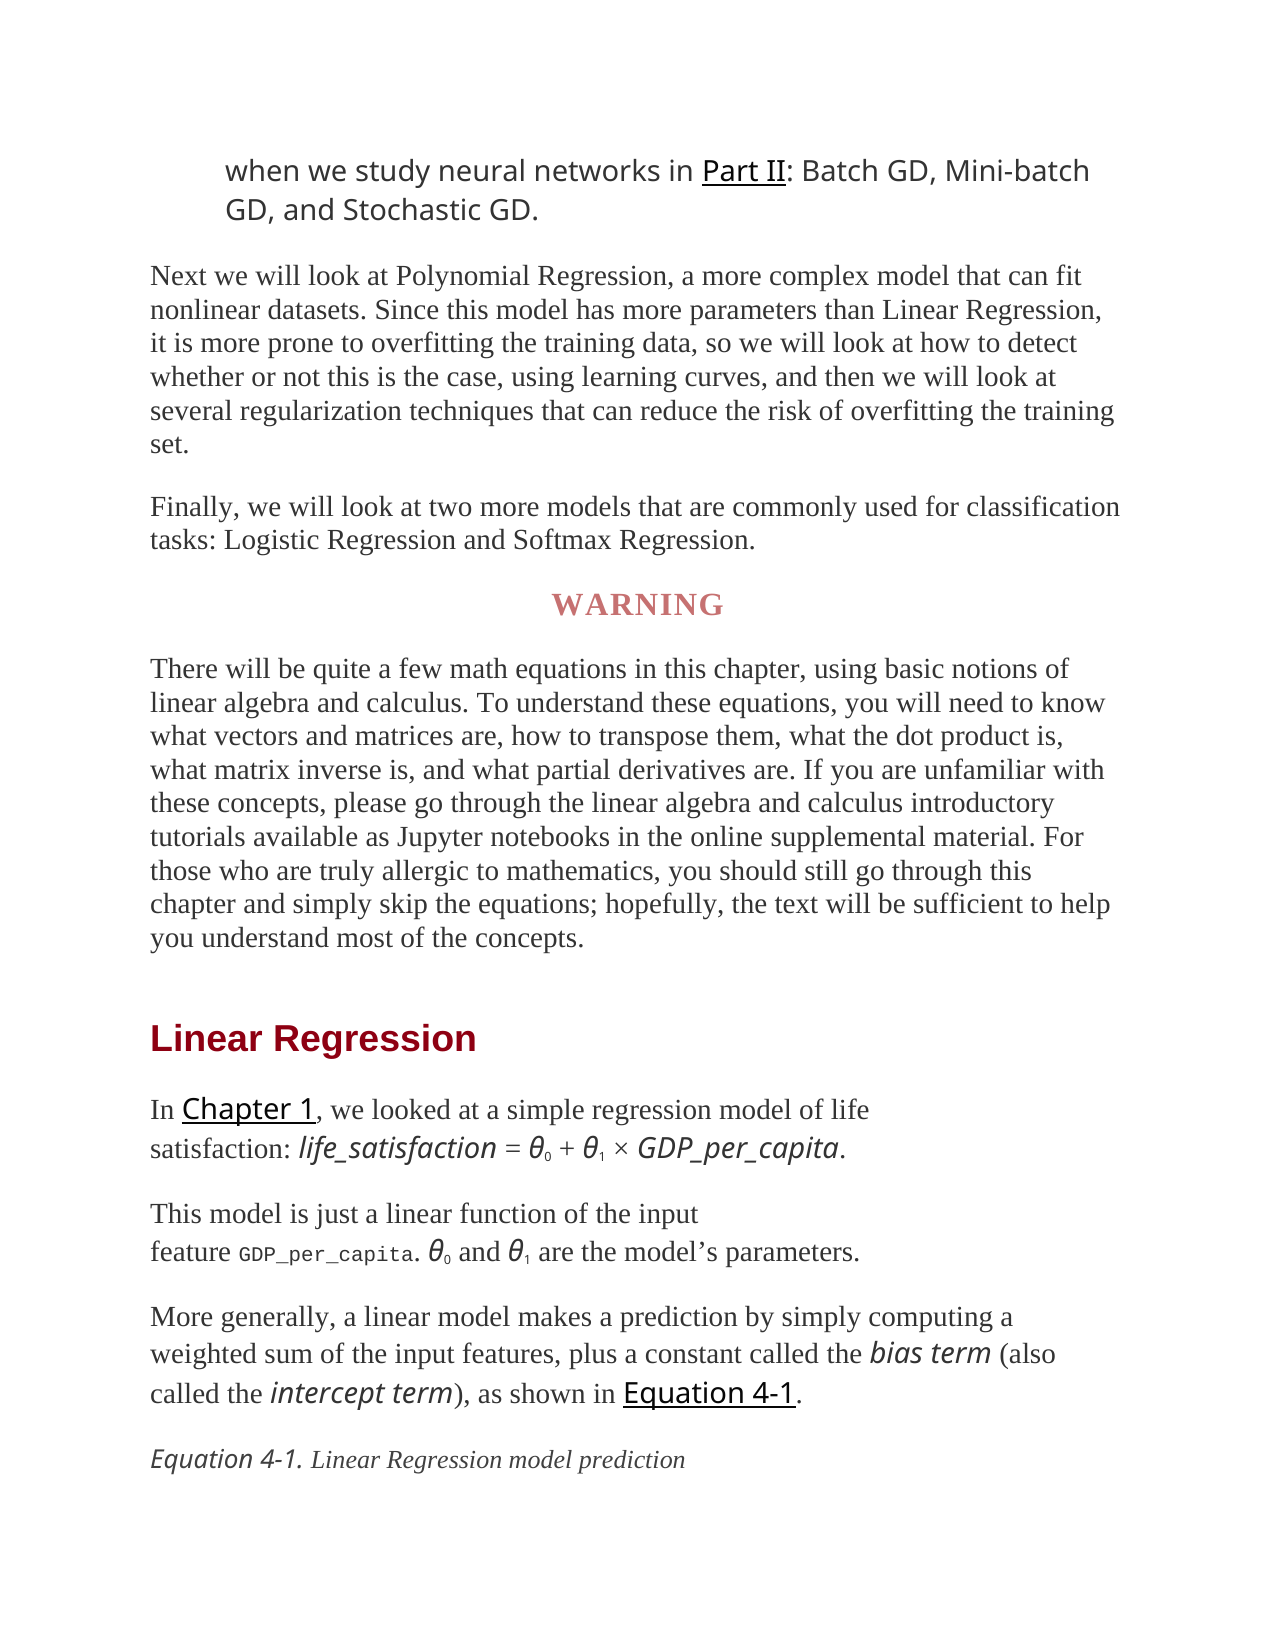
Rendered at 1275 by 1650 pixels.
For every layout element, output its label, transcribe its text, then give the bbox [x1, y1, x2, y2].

text Equation 4-1. Linear Regression model prediction [150, 1441, 1125, 1477]
text In Chapter 1, we looked at a simple regression model of life satisfaction: life_satisfaction = θ0 + θ1 × GDP_per_capita. [150, 1088, 1125, 1167]
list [187, 150, 1125, 229]
text There will be quite a few math equations in this chapter, using basic notions of linear algebra and calculus. To understand these equations, you will need to know what vectors and matrices are, how to transpose them, what the dot product is, what matrix inverse is, and what partial derivatives are. If you are unfamiliar with these concepts, please go through the linear algebra and calculus introductory tutorials available as Jupyter notebooks in the online supplemental material. For those who are truly allergic to mathematics, you should still go through this chapter and simply skip the equations; hopefully, the text will be sufficient to help you understand most of the concepts. [150, 651, 1125, 953]
text Linear Regression [150, 1016, 1125, 1059]
text WARNING [150, 585, 1125, 622]
text This model is just a linear function of the input feature GDP_per_capita. θ0 and θ1 are the model’s parameters. [150, 1197, 1125, 1270]
text Finally, we will look at two more models that are commonly used for classification tasks: Logistic Regression and Softmax Regression. [150, 489, 1125, 556]
text More generally, a linear model makes a prediction by simply computing a weighted sum of the input features, plus a constant called the bias term (also called the intercept term), as shown in Equation 4-1. [150, 1299, 1125, 1412]
text Next we will look at Polynomial Regression, a more complex model that can fit nonlinear datasets. Since this model has more parameters than Linear Regression, it is more prone to overfitting the training data, so we will look at how to detect whether or not this is the case, using learning curves, and then we will look at several regularization techniques that can reduce the risk of overfitting the training set. [150, 258, 1125, 460]
